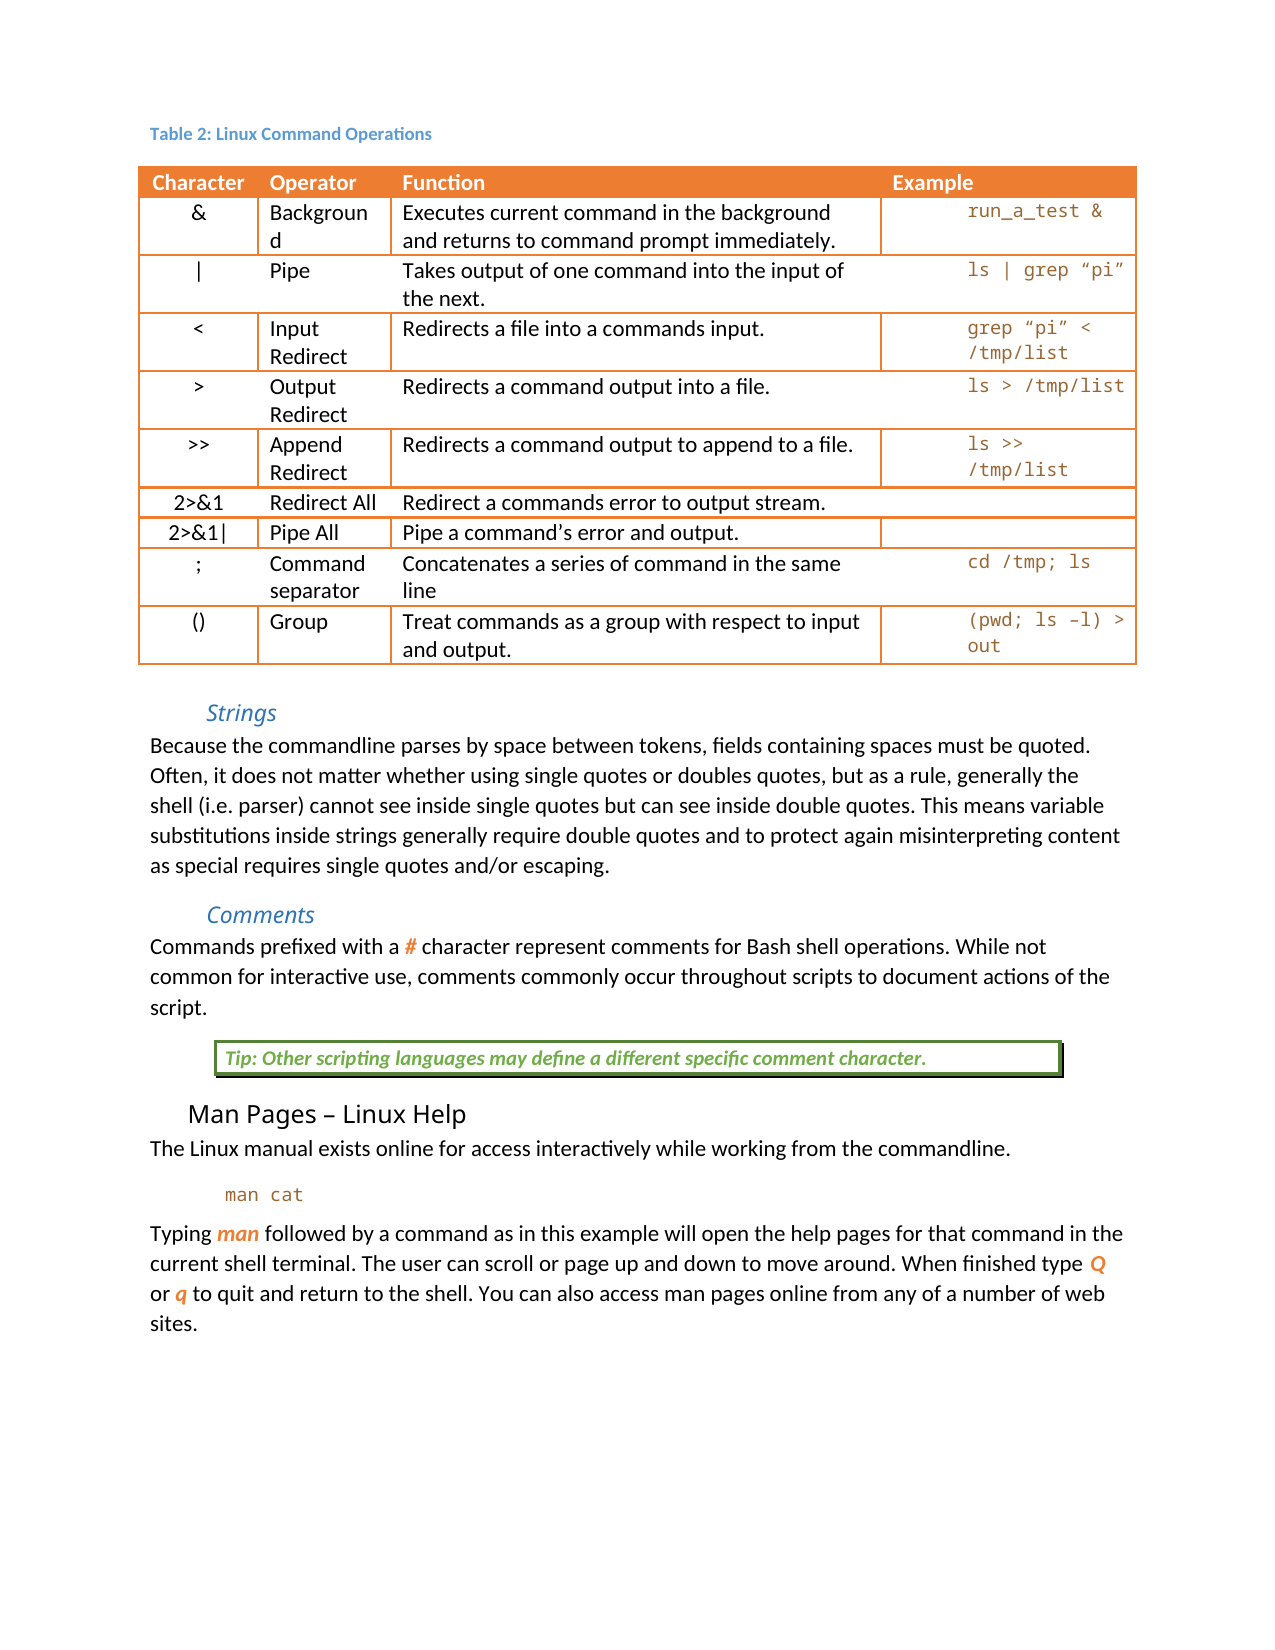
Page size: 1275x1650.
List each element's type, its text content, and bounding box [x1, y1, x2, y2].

table_cell ls >> /tmp/list [882, 430, 1135, 486]
table_cell () [140, 607, 257, 663]
table_header Function [391, 168, 881, 196]
table_header Character [140, 168, 258, 196]
table_cell Redirects a command output into a file. [391, 372, 881, 428]
table_cell Pipe a command’s error and output. [392, 519, 880, 547]
text Commands prefixed with a # character represent comments for Bash shell operations. While not common for interactive use, comments commonly occur throughout scripts to document actions of the script. [150, 932, 1125, 1021]
table_cell Group [259, 607, 390, 663]
table_header Operator [258, 168, 391, 196]
text man cat [225, 1181, 1125, 1206]
table_cell Background [259, 198, 390, 254]
table_cell Redirects a file into a commands input. [392, 314, 880, 370]
text The Linux manual exists online for access interactively while working from the commandline. [150, 1134, 1125, 1162]
table_cell ls > /tmp/list [881, 372, 1135, 428]
table_header Example [881, 168, 1135, 196]
table_cell (pwd; ls –l) > out [882, 607, 1135, 663]
table_cell < [140, 314, 257, 370]
table_cell >> [140, 430, 257, 486]
table_cell Redirects a command output to append to a file. [392, 430, 880, 486]
table_cell cd /tmp; ls [881, 549, 1135, 605]
table_cell > [140, 372, 258, 428]
text Because the commandline parses by space between tokens, fields containing spaces must be quoted. Often, it does not matter whether using single quotes or doubles quotes, but as a rule, generally the shell (i.e. parser) cannot see inside single quotes but can see inside double quotes. This means variable substitutions inside strings generally require double quotes and to protect again misinterpreting content as special requires single quotes and/or escaping. [150, 731, 1125, 880]
subtitle Man Pages – Linux Help [187, 1097, 1125, 1131]
table_cell Pipe All [259, 519, 390, 547]
text Typing man followed by a command as in this example will open the help pages for that command in the current shell terminal. The user can scroll or page up and down to move around. When finished type Q or q to quit and return to the shell. You can also access man pages online from any of a number of web sites. [150, 1219, 1125, 1337]
subtitle Strings [206, 697, 1125, 728]
table_cell Redirect a commands error to output stream. [391, 489, 881, 516]
table_cell Redirect All [258, 489, 391, 516]
text Tip: Other scripting languages may define a different specific comment character. [217, 1043, 1058, 1072]
table_cell Output Redirect [258, 372, 391, 428]
table_cell 2>&1 [140, 489, 258, 516]
table_cell & [140, 198, 257, 254]
table_cell ; [140, 549, 258, 605]
table_cell run_a_test & [882, 198, 1135, 254]
table_cell | [140, 256, 258, 312]
table_cell Pipe [258, 256, 391, 312]
table_cell ls | grep “pi” [881, 256, 1135, 312]
table_cell Executes current command in the background and returns to command prompt immediately. [392, 198, 880, 254]
table_cell Input Redirect [259, 314, 390, 370]
table_cell Append Redirect [259, 430, 390, 486]
table_cell [882, 519, 1135, 547]
table_cell grep “pi” < /tmp/list [882, 314, 1135, 370]
text Table : Linux Command Operations [150, 122, 1125, 145]
table_cell [881, 489, 1135, 516]
table_cell 2>&1| [140, 519, 257, 547]
table_cell Treat commands as a group with respect to input and output. [392, 607, 880, 663]
subtitle Comments [206, 898, 1125, 930]
table_cell Command separator [258, 549, 391, 605]
table_cell Concatenates a series of command in the same line [391, 549, 881, 605]
table_cell Takes output of one command into the input of the next. [391, 256, 881, 312]
